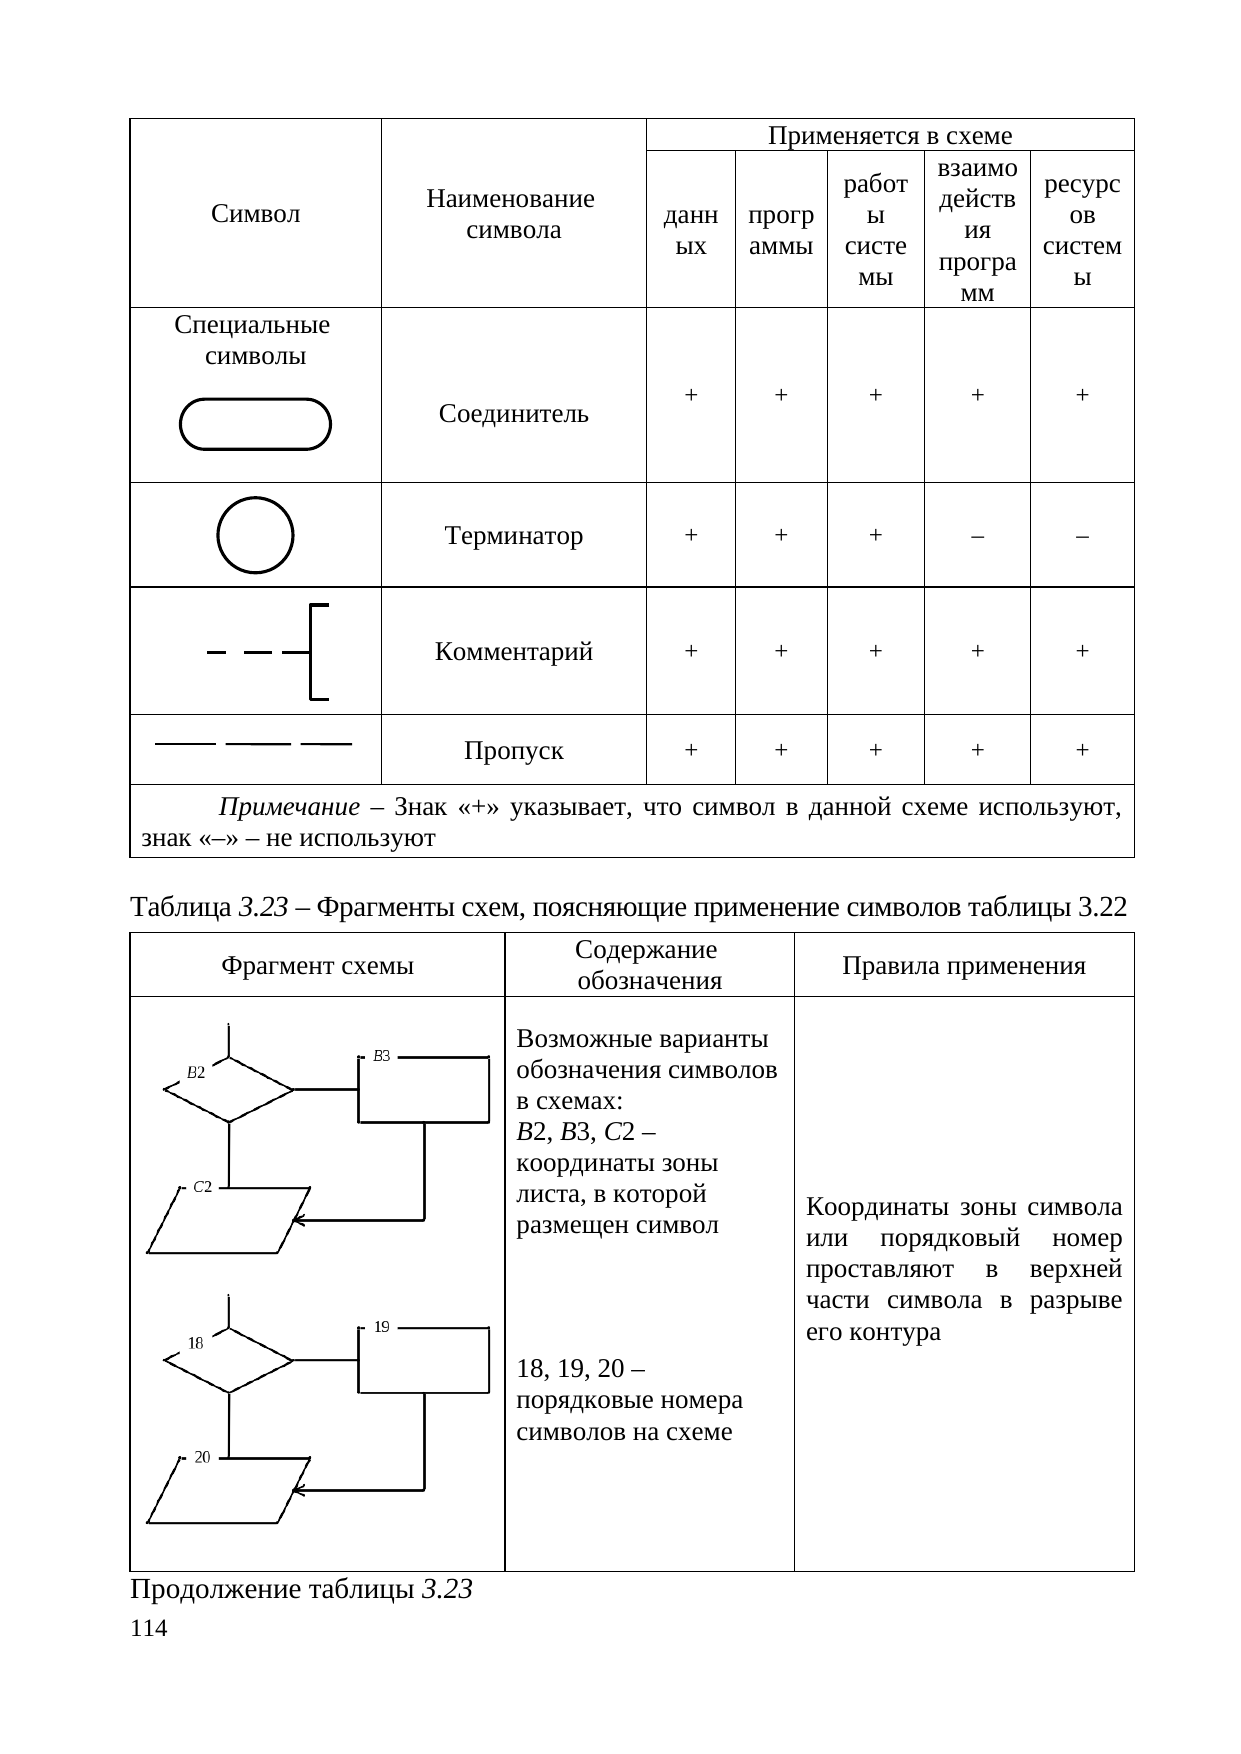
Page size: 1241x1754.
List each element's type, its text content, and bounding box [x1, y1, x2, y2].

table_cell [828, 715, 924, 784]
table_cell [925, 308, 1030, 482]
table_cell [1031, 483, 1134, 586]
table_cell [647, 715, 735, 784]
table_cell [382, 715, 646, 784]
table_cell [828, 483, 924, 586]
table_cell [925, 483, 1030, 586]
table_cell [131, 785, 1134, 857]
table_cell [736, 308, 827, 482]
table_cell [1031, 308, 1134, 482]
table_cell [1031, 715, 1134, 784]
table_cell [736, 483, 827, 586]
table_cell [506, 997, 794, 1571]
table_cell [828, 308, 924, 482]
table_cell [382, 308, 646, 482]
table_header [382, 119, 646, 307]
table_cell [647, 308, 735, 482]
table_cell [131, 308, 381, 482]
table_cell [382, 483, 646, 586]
text Таблица 3.23 – Фрагменты схем, поясняющие применение символов таблицы 3.22 [130, 889, 1134, 923]
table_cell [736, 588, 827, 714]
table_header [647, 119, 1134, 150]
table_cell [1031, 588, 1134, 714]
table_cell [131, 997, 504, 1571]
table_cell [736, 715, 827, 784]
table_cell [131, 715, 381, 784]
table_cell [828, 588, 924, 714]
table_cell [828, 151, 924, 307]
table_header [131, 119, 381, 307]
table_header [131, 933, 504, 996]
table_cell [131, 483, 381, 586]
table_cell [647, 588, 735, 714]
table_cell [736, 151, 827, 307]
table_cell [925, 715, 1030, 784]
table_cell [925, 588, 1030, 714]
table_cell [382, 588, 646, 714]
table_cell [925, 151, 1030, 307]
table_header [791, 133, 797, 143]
text Продолжение таблицы 3.23 [130, 1572, 1133, 1605]
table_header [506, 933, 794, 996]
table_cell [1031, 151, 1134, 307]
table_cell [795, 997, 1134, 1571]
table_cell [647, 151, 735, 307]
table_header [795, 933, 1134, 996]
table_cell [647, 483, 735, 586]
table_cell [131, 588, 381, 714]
